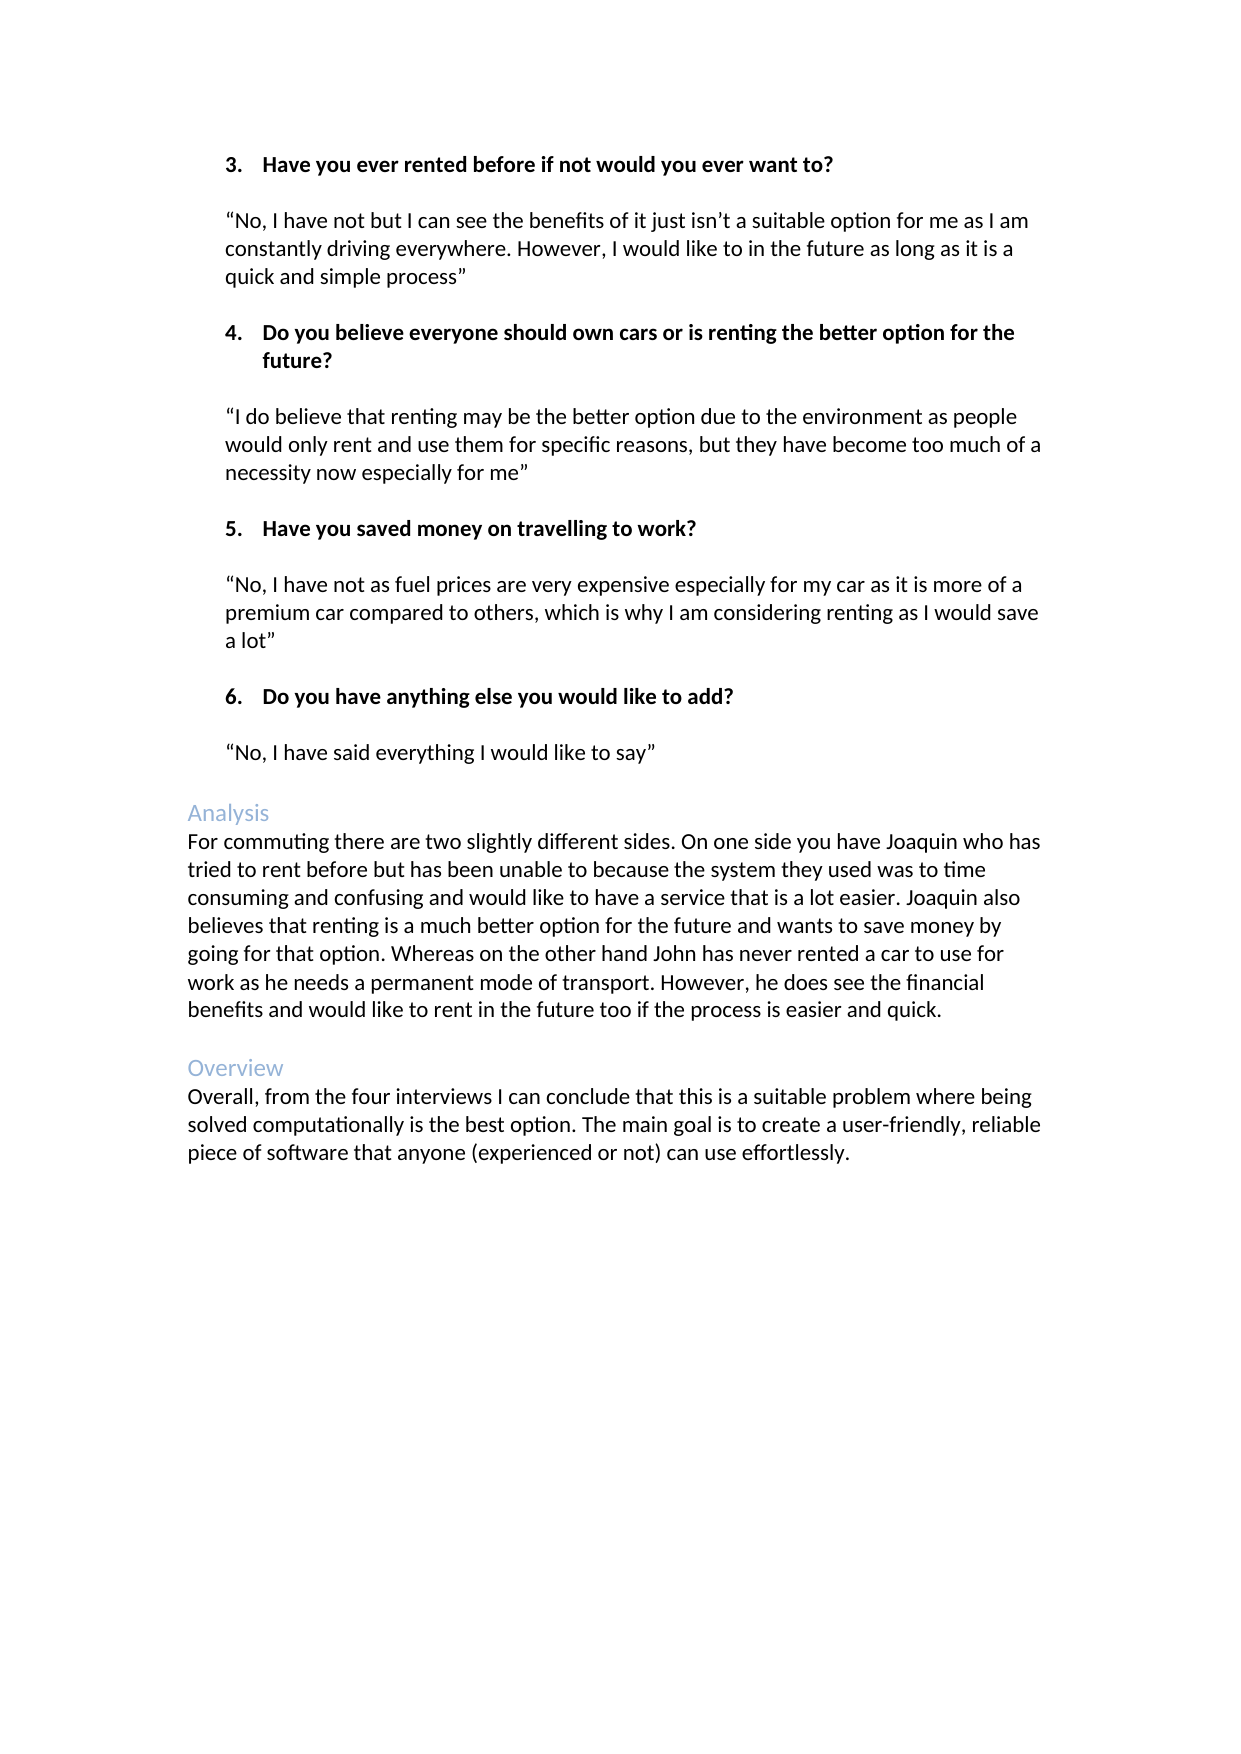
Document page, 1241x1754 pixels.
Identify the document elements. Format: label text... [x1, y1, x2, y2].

text Overall, from the four interviews I can conclude that this is a suitable problem where being solved computationally is the best option. The main goal is to create a user-friendly, reliable piece of software that anyone (experienced or not) can use effortlessly. [187, 1082, 1053, 1166]
list Have you saved money on travelling to work? [225, 514, 1053, 542]
text “No, I have not but I can see the benefits of it just isn’t a suitable option for me as I am constantly driving everywhere. However, I would like to in the future as long as it is a quick and simple process” [225, 206, 1053, 290]
text “No, I have not as fuel prices are very expensive especially for my car as it is more of a premium car compared to others, which is why I am considering renting as I would save a lot” [225, 570, 1053, 654]
text Overview [187, 1052, 1053, 1082]
list Have you ever rented before if not would you ever want to? [225, 150, 1053, 178]
list Do you have anything else you would like to add? [225, 682, 1053, 710]
text “I do believe that renting may be the better option due to the environment as people would only rent and use them for specific reasons, but they have become too much of a necessity now especially for me” [225, 402, 1053, 486]
text Analysis [187, 797, 1053, 827]
text For commuting there are two slightly different sides. On one side you have Joaquin who has tried to rent before but has been unable to because the system they used was to time consuming and confusing and would like to have a service that is a lot easier. Joaquin also believes that renting is a much better option for the future and wants to save money by going for that option. Whereas on the other hand John has never rented a car to use for work as he needs a permanent mode of transport. However, he does see the financial benefits and would like to rent in the future too if the process is easier and quick. [187, 827, 1053, 1024]
list Do you believe everyone should own cars or is renting the better option for the future? [225, 318, 1053, 374]
text “No, I have said everything I would like to say” [225, 738, 1053, 766]
